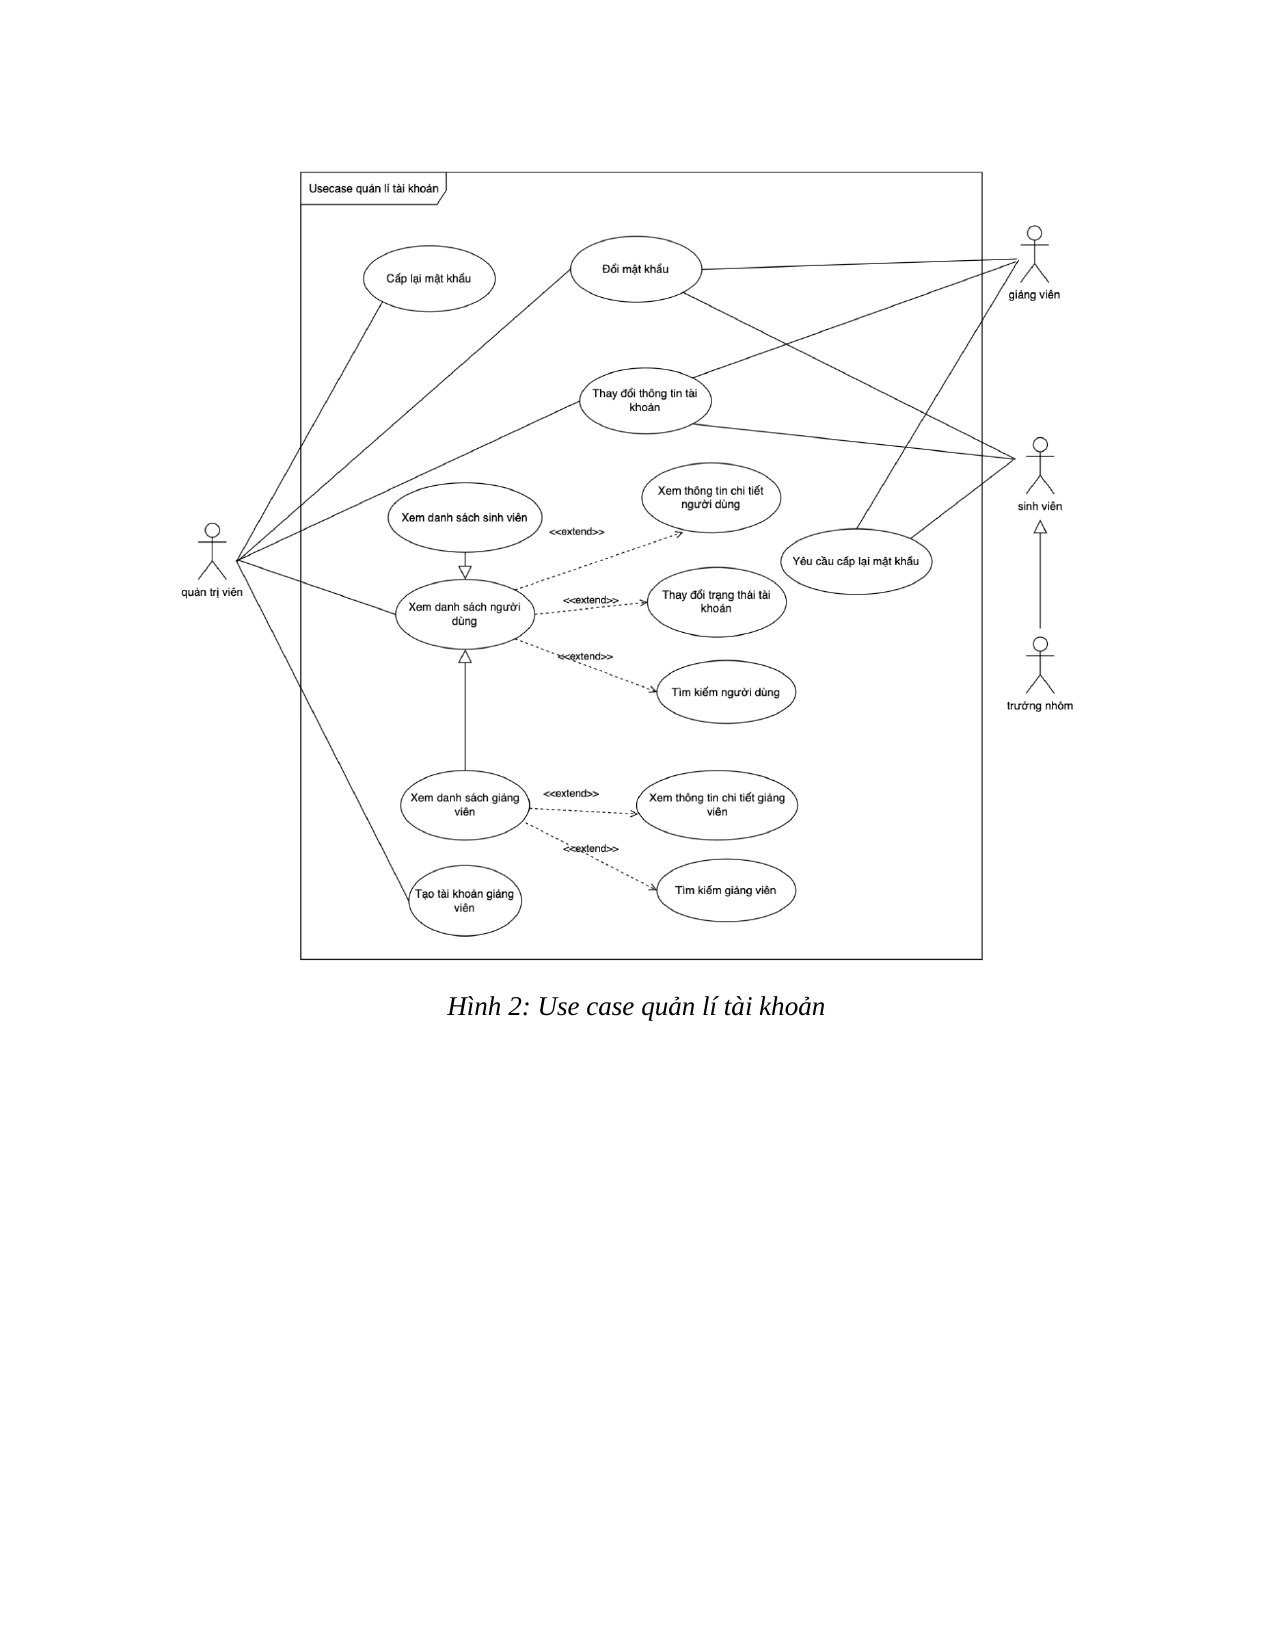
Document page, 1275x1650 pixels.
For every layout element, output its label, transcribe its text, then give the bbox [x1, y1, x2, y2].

picture [150, 150, 1125, 976]
text Hình 2: Use case quản lí tài khoản [150, 990, 1125, 1021]
